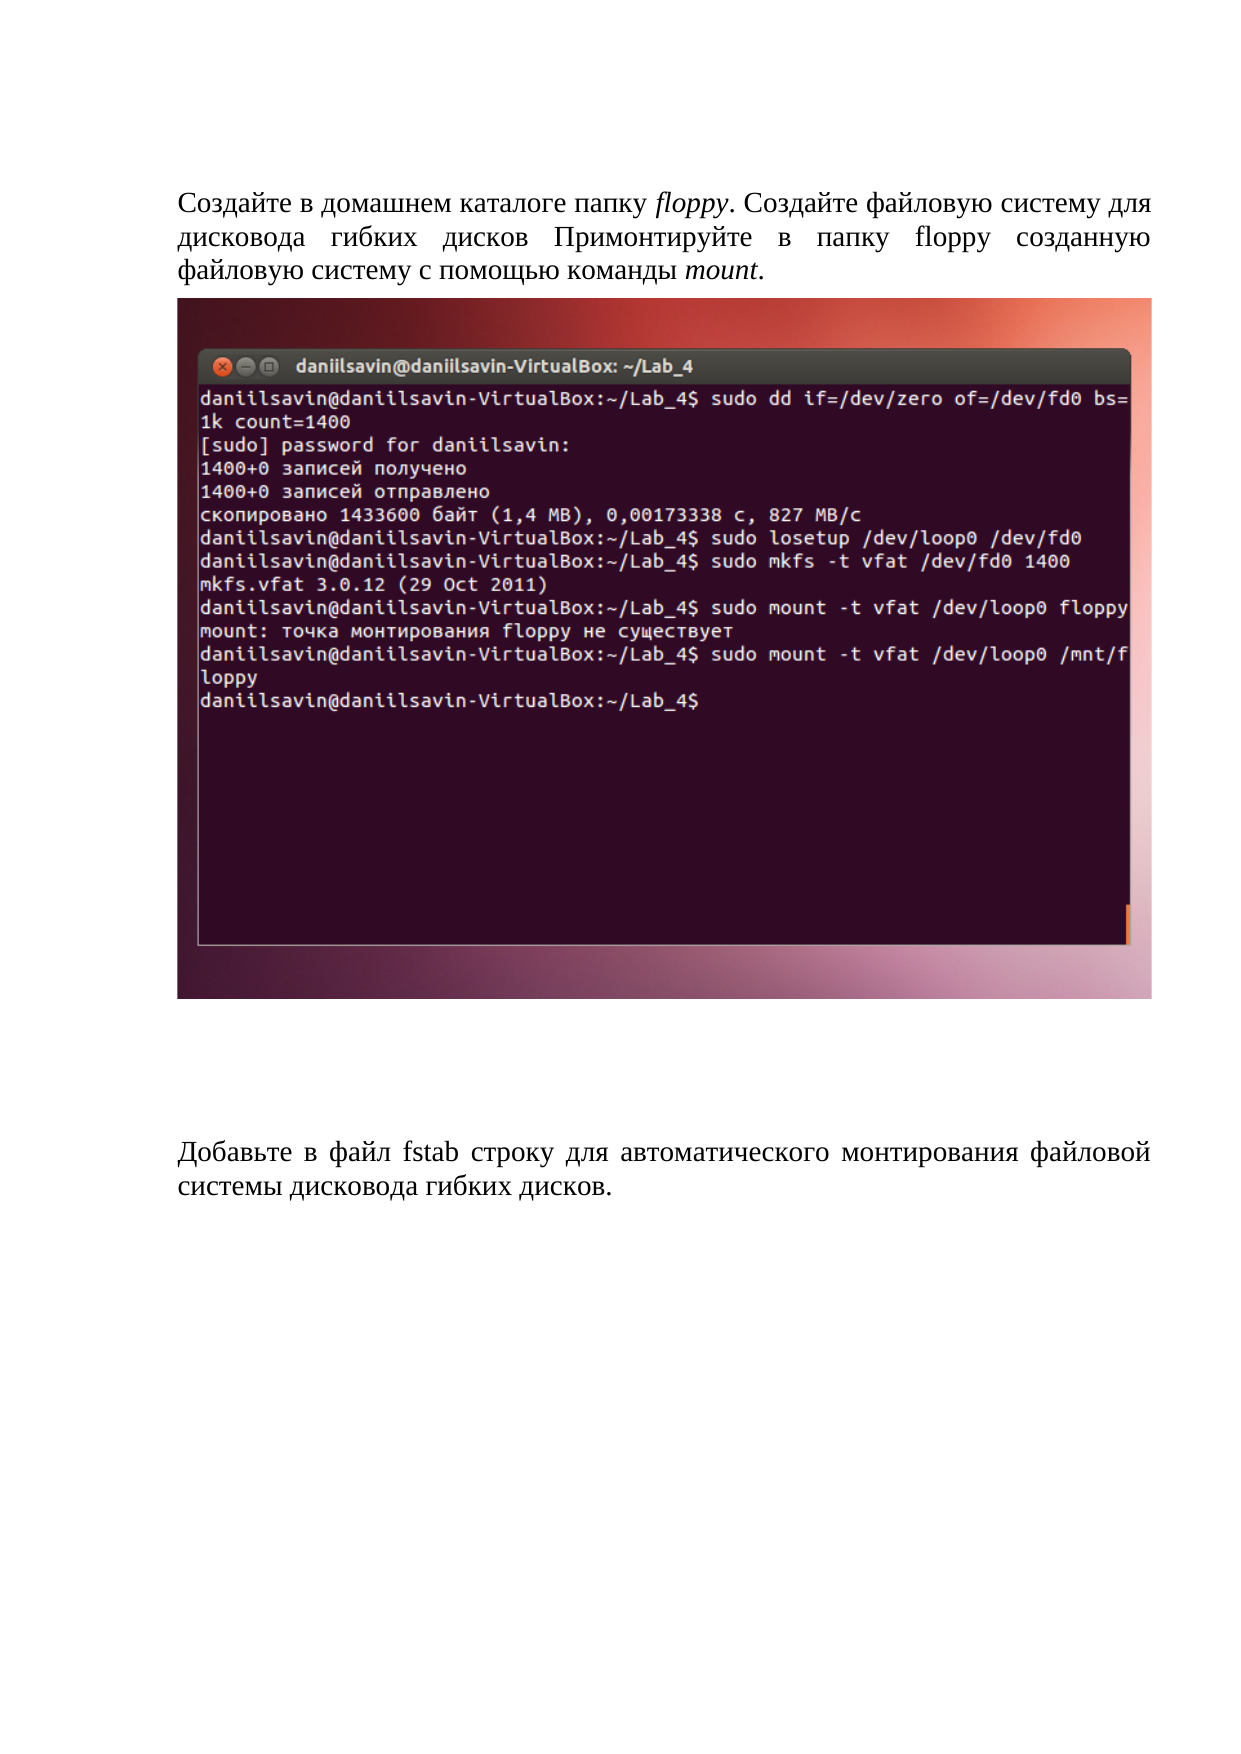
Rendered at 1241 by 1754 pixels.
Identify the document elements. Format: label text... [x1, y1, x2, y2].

text Добавьте в файл fstab строку для автоматического монтирования файловой системы дисковода гибких дисков. [177, 1134, 1152, 1202]
text Создайте в домашнем каталоге папку floppy. Создайте файловую систему для дисковода гибких дисков Примонтируйте в папку floppy созданную файловую систему с помощью команды mount. [177, 185, 1152, 286]
picture [177, 298, 1152, 999]
